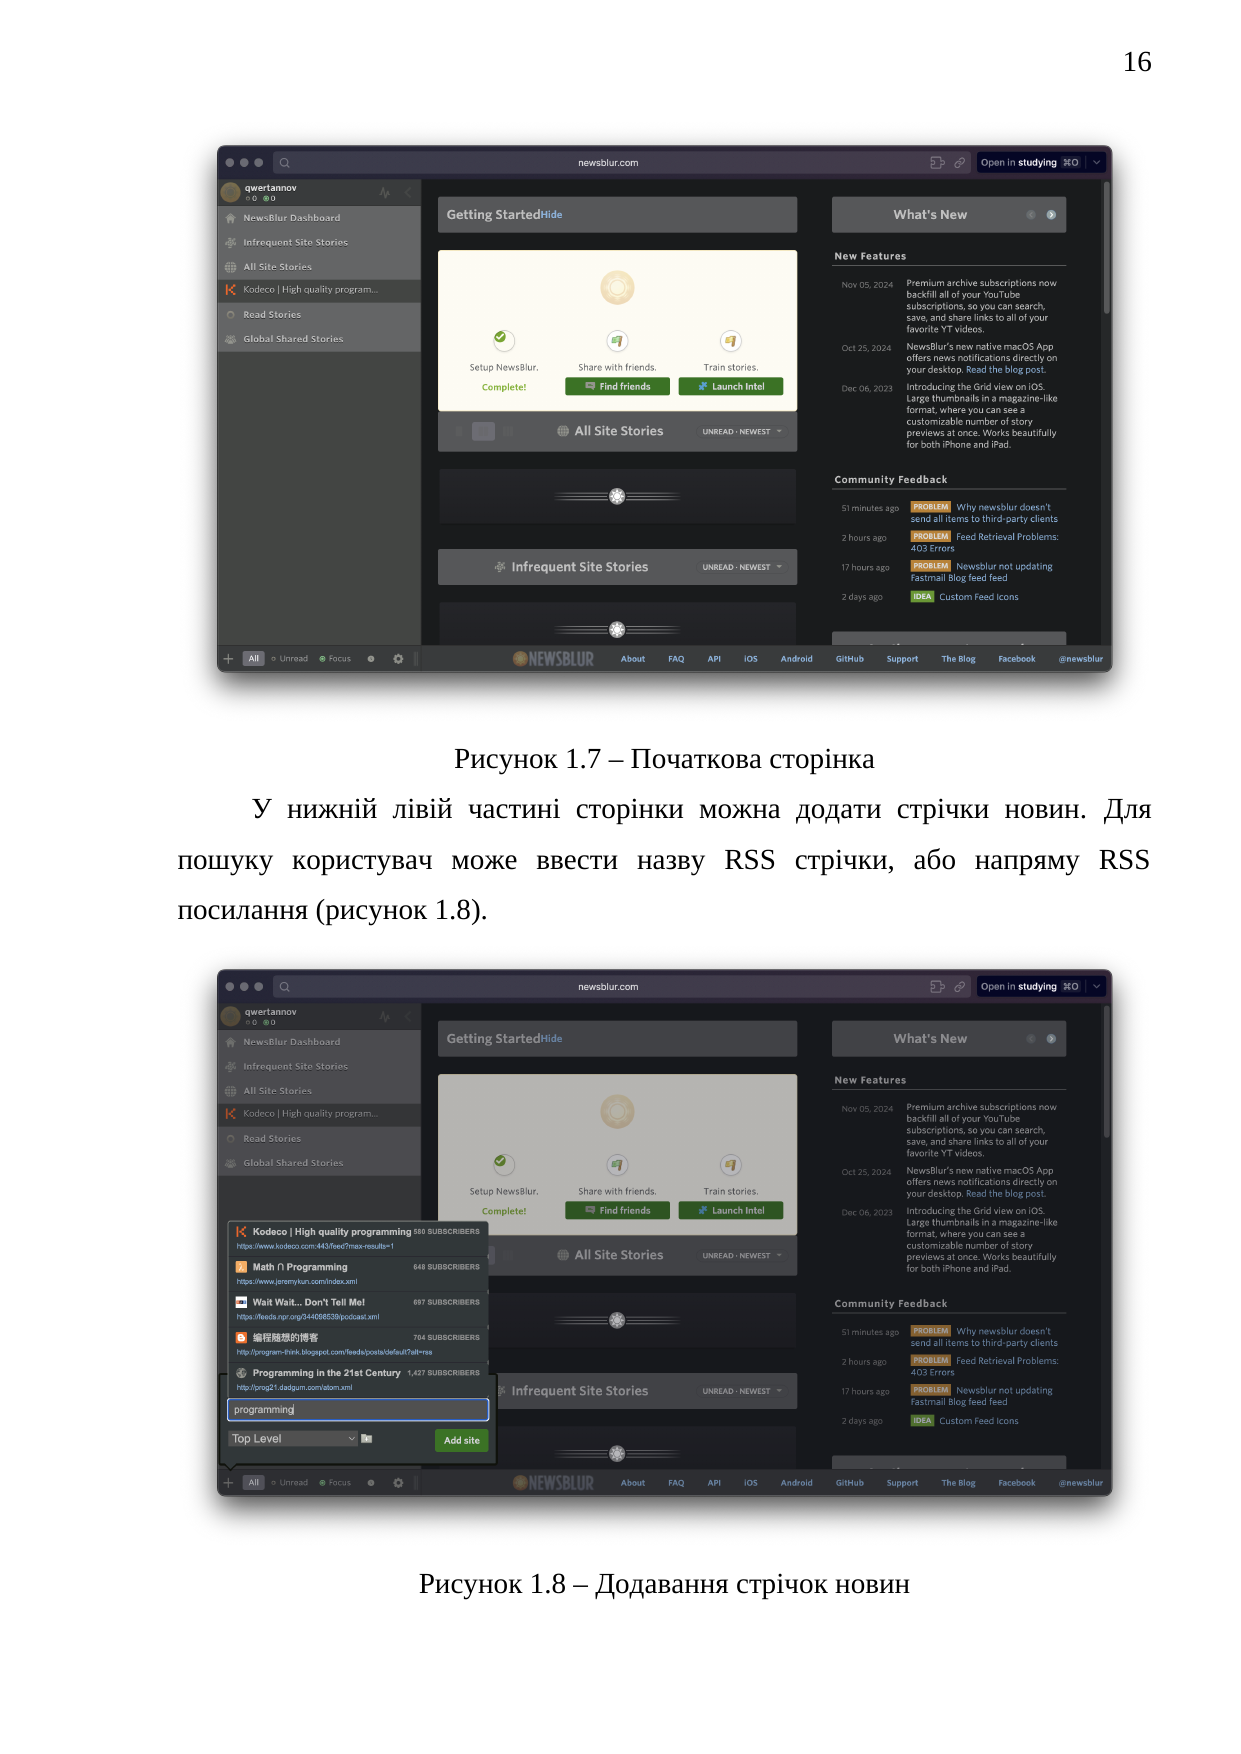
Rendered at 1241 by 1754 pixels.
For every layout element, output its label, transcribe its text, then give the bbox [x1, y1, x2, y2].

text Рисунок 1.7 – Початкова сторінка [177, 725, 1152, 775]
picture [177, 942, 1152, 1549]
text У нижній лівій частині сторінки можна додати стрічки новин. Для пошуку користувач може ввести назву RSS стрічки, або напряму RSS посилання (рисунок 1.8). [177, 792, 1152, 926]
picture [177, 118, 1152, 725]
text Рисунок 1.8 – Додавання стрічок новин [177, 1566, 1152, 1599]
